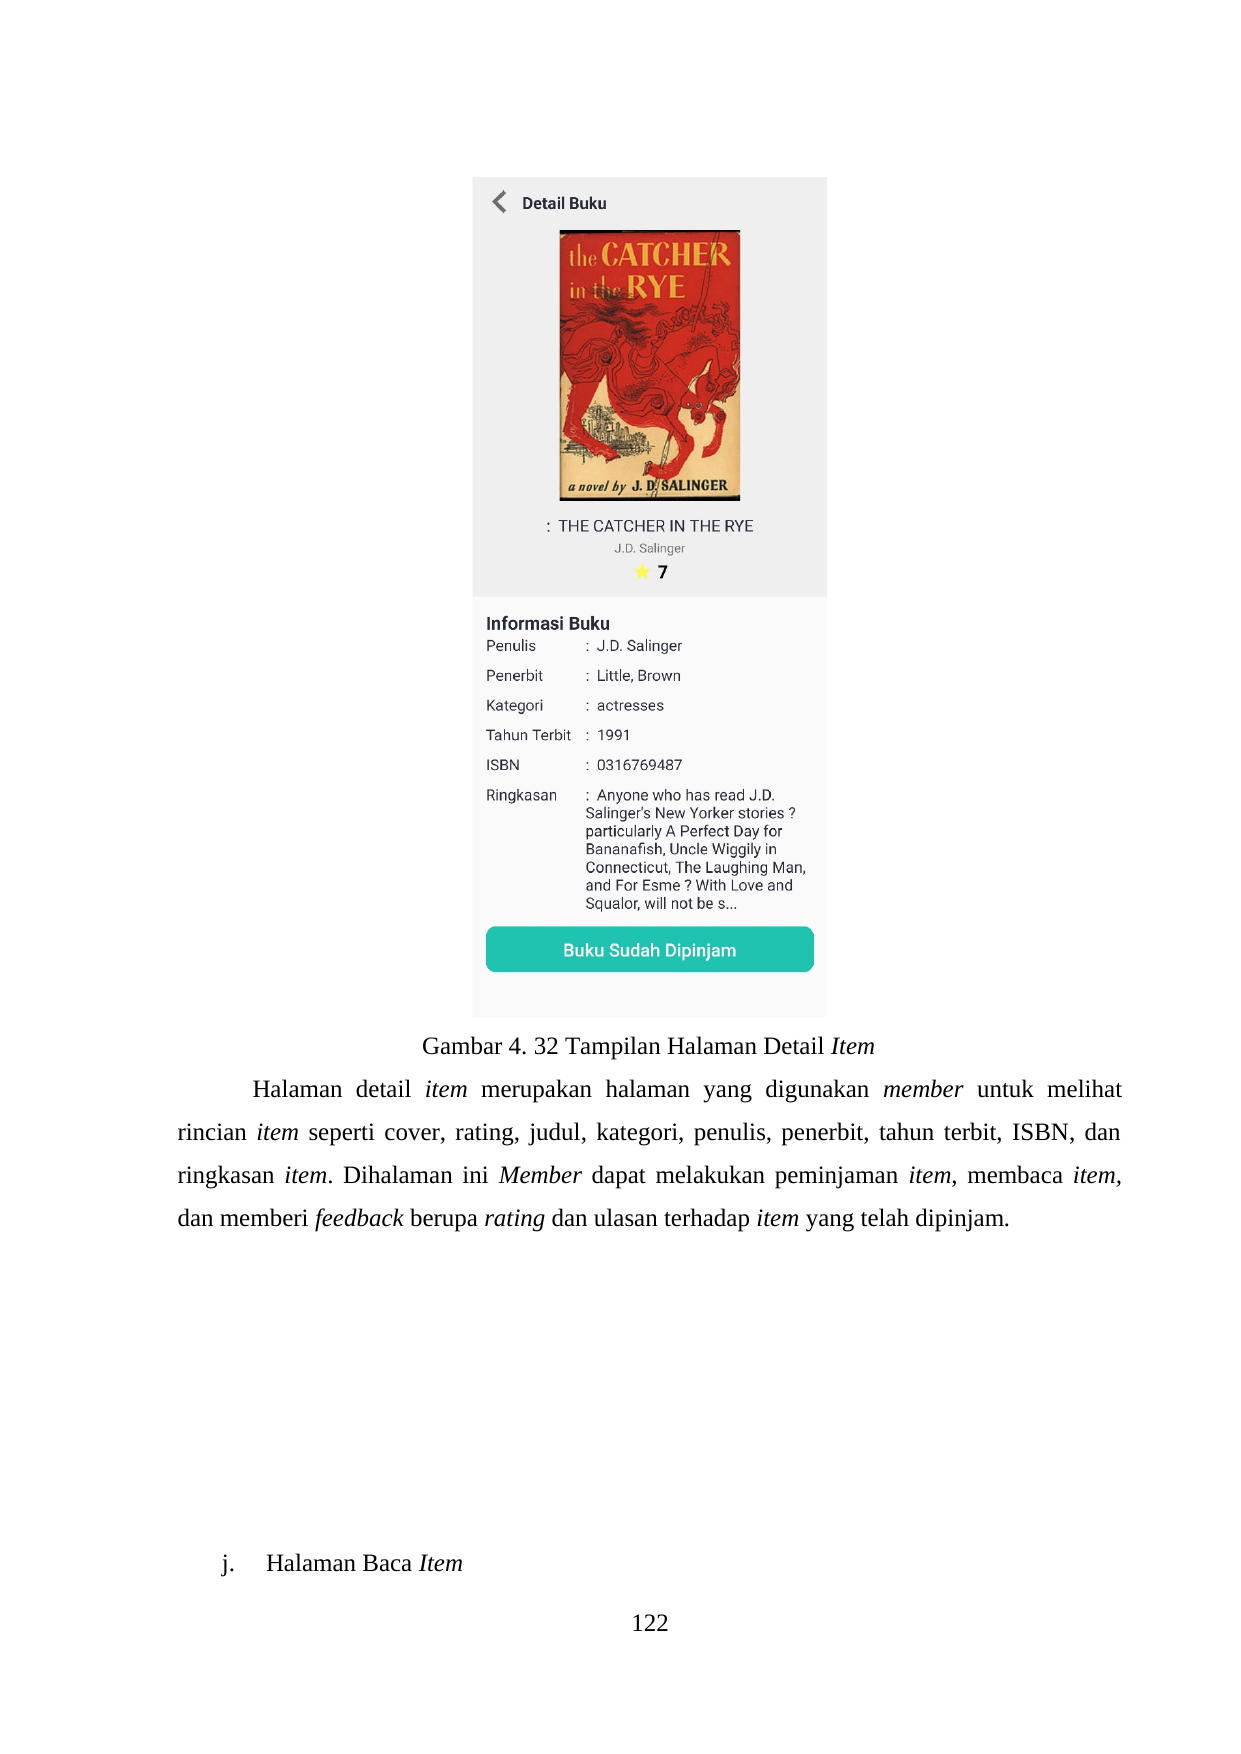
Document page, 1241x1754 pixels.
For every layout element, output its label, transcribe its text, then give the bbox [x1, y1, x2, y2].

picture [472, 177, 827, 1017]
list Halaman Baca Item [222, 1548, 1122, 1577]
text Halaman detail item merupakan halaman yang digunakan member untuk melihat rincian item seperti cover, rating, judul, kategori, penulis, penerbit, tahun terbit, ISBN, dan ringkasan item. Dihalaman ini Member dapat melakukan peminjaman item, membaca item, dan memberi feedback berupa rating dan ulasan terhadap item yang telah dipinjam. [177, 1074, 1122, 1232]
